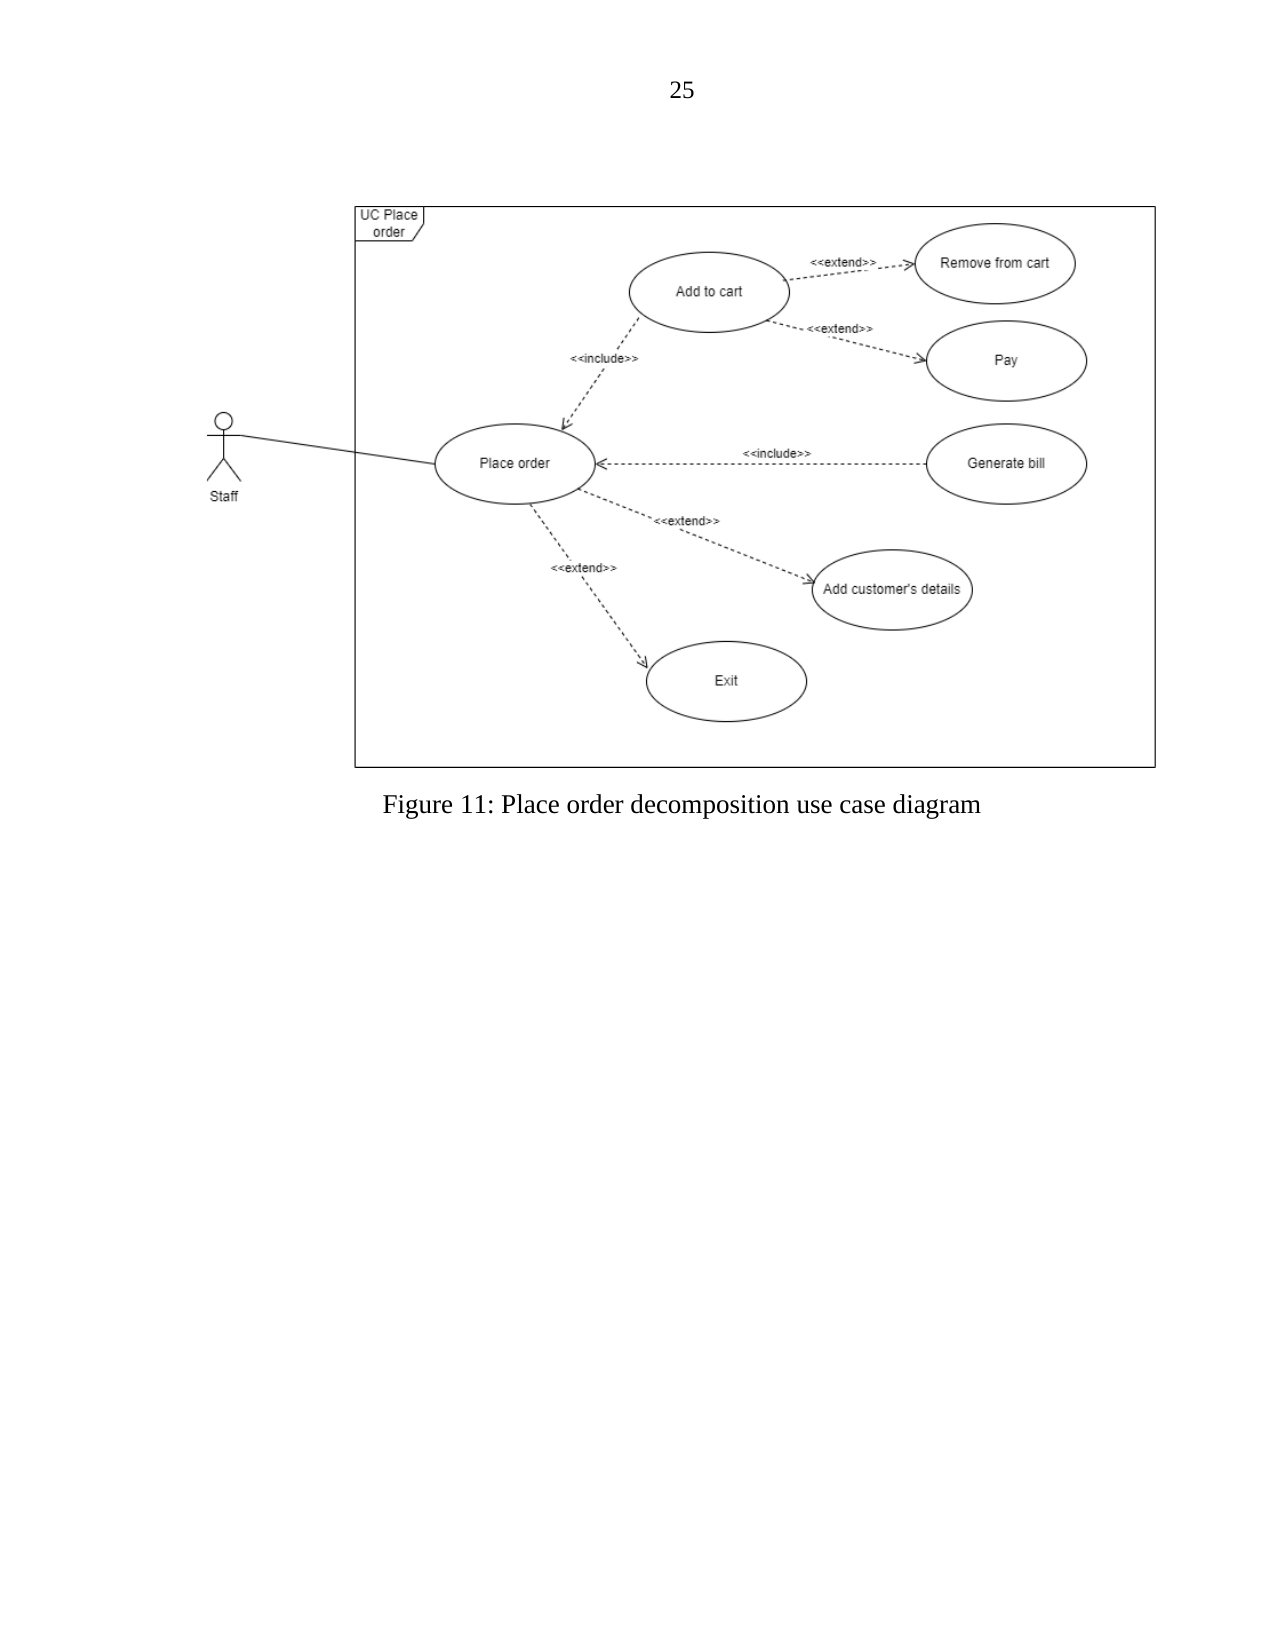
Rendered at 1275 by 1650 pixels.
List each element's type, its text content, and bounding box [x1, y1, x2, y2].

text Figure 11: Place order decomposition use case diagram [207, 788, 1157, 819]
picture [206, 206, 1157, 768]
